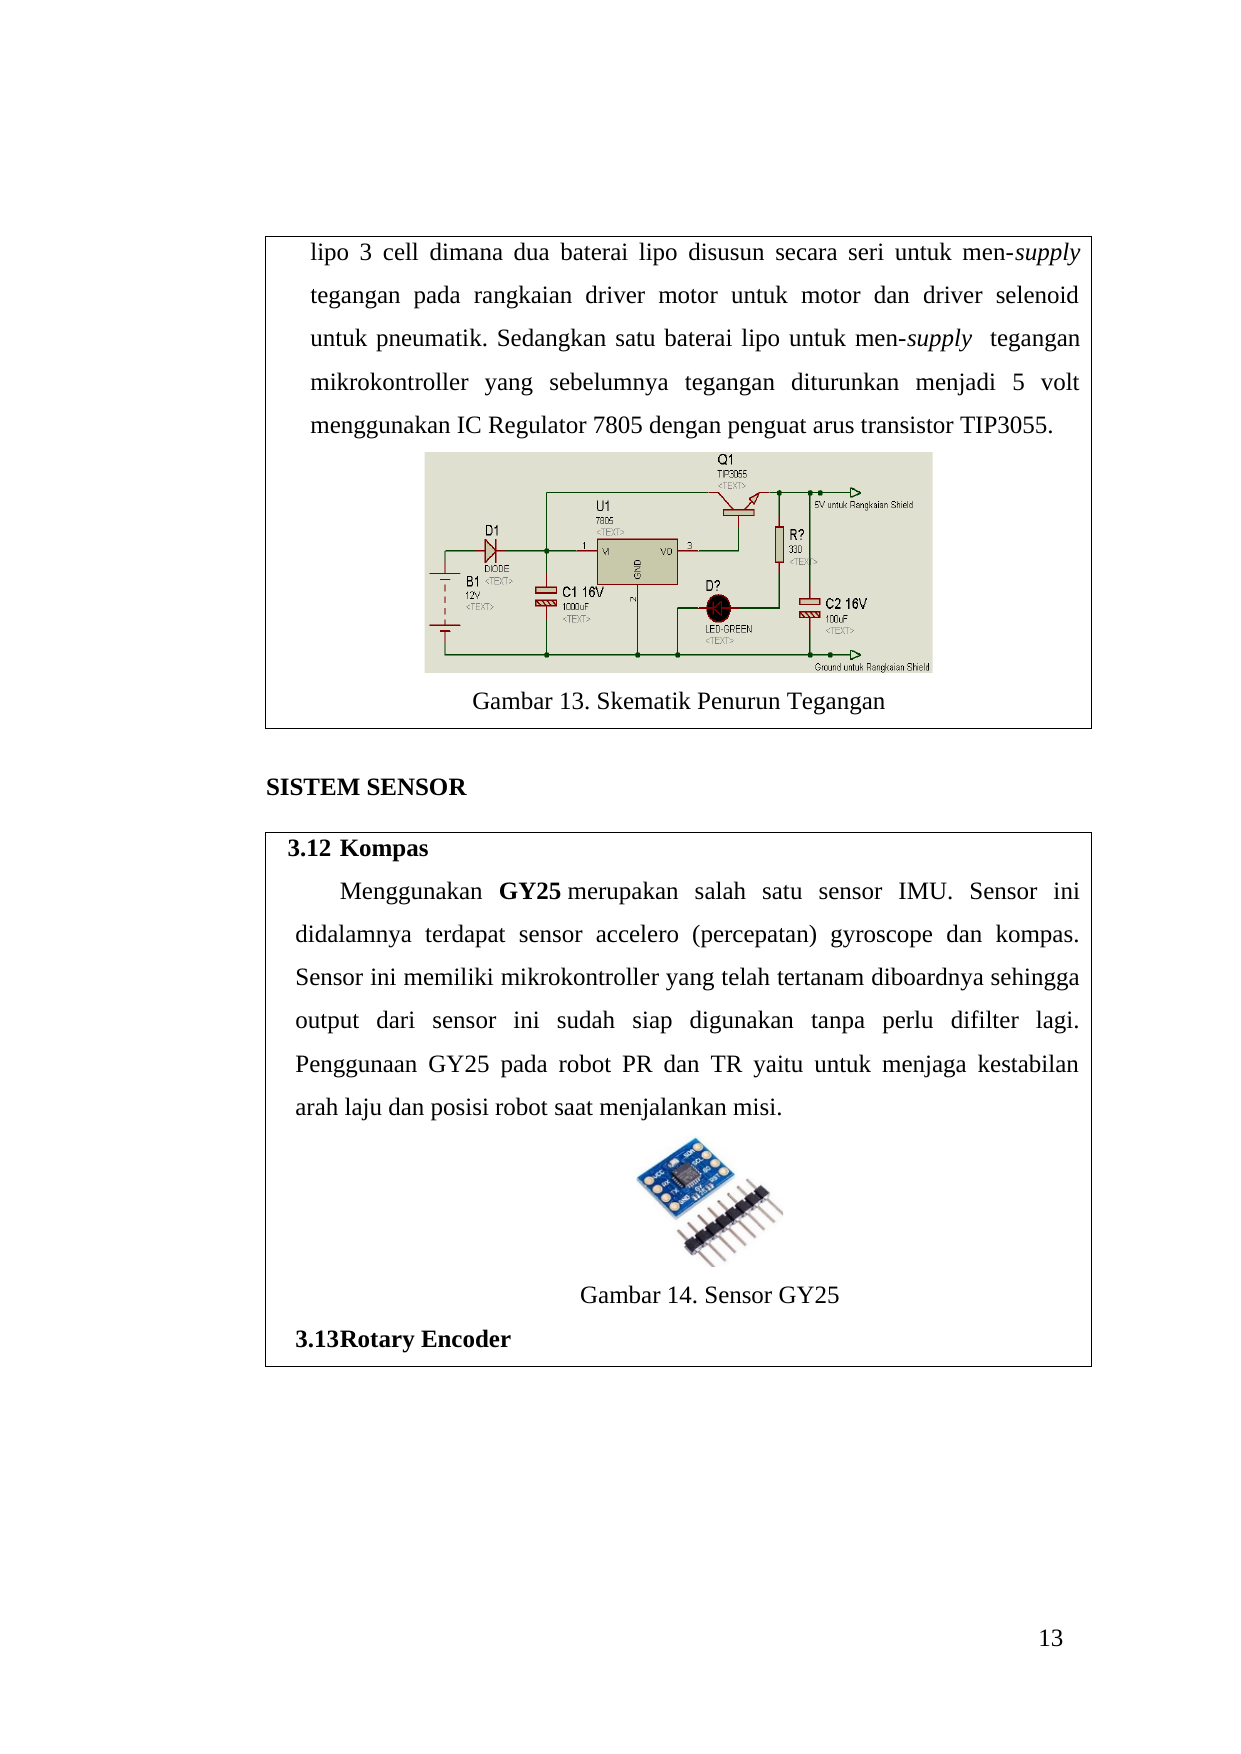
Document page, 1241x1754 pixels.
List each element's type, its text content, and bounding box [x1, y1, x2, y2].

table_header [266, 237, 1091, 728]
picture [424, 452, 933, 673]
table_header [266, 833, 1091, 1366]
list SISTEM SENSOR [266, 772, 1063, 801]
picture [636, 1135, 784, 1267]
